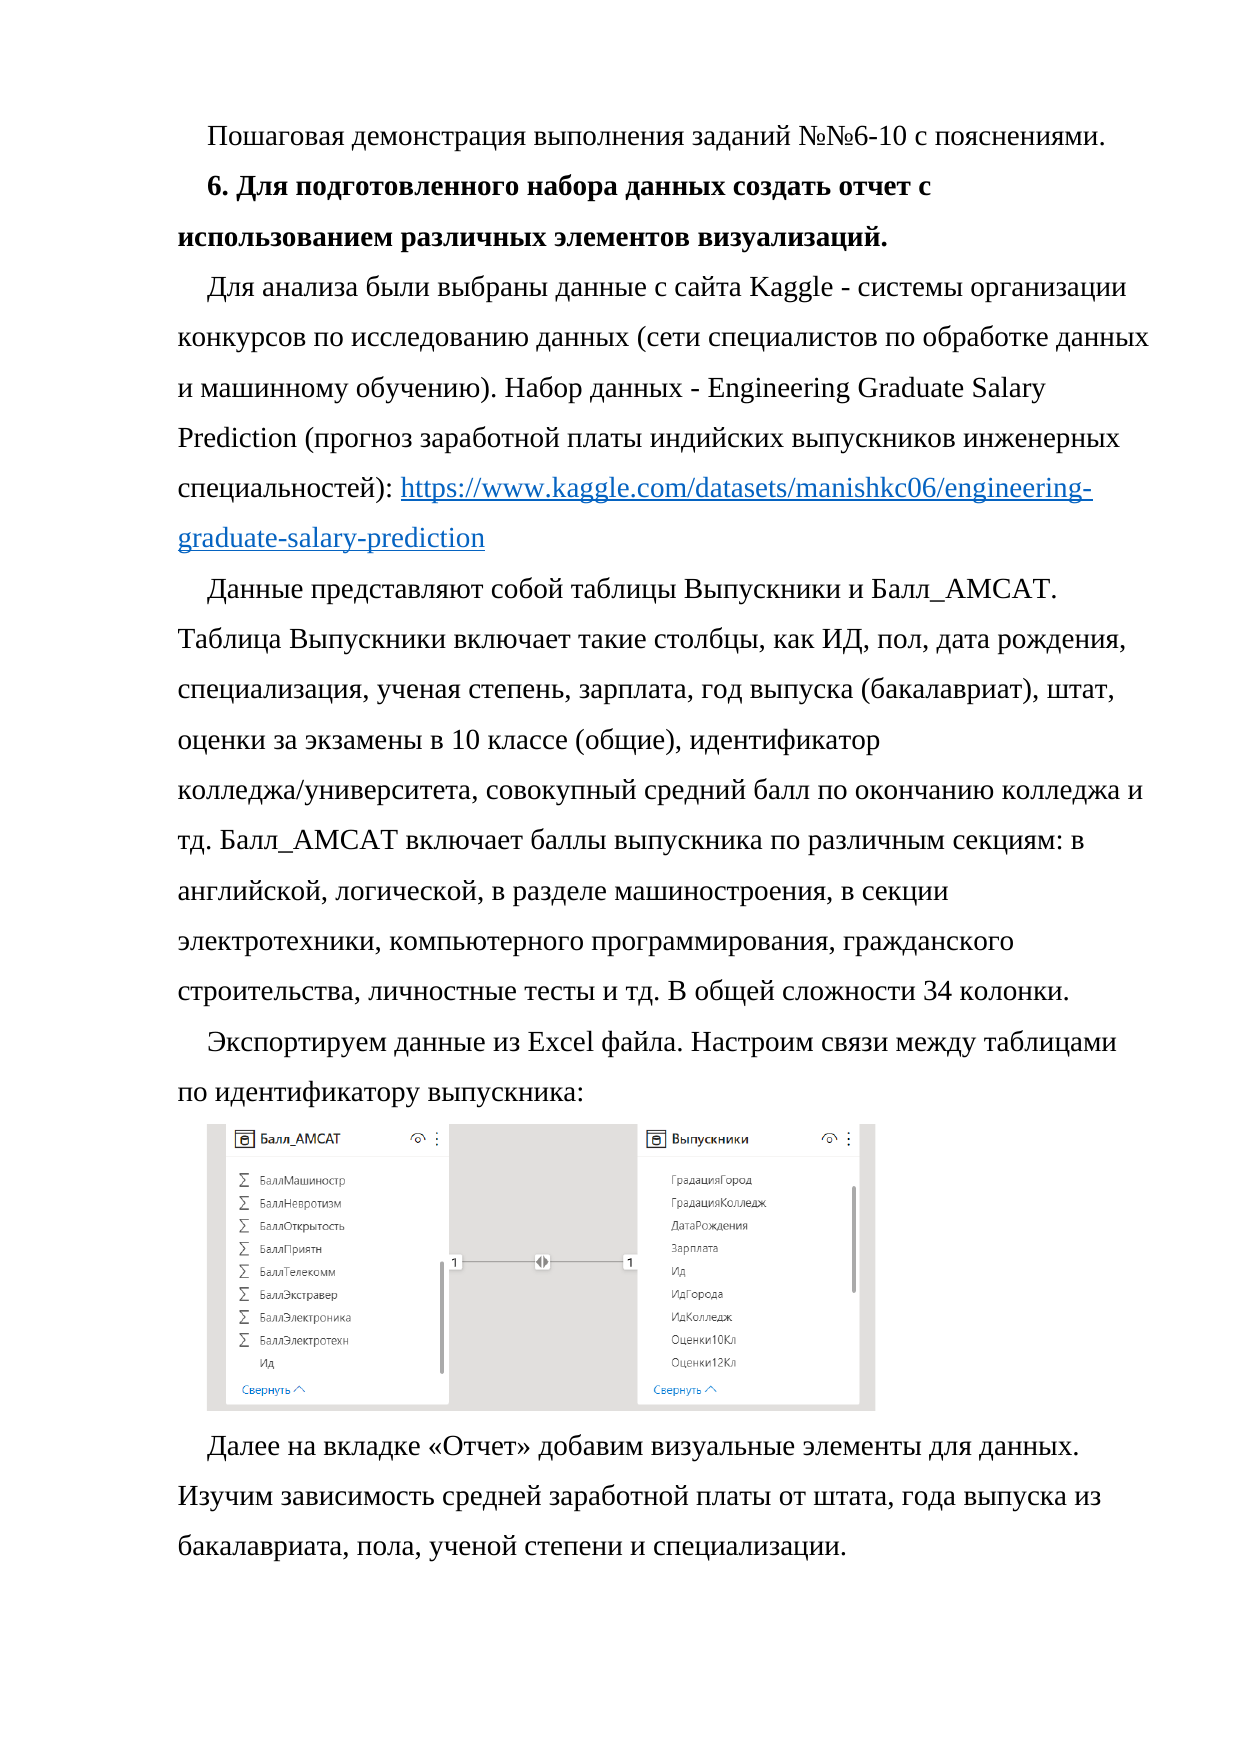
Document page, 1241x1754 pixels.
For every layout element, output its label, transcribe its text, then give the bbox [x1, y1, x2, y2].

text Пошаговая демонстрация выполнения заданий №№6-10 с пояснениями. [177, 118, 1152, 152]
picture [206, 1124, 876, 1411]
text Для анализа были выбраны данные с сайта Kaggle - системы организации конкурсов по исследованию данных (сети специалистов по обработке данных и машинному обучению). Набор данных - Engineering Graduate Salary Prediction (прогноз заработной платы индийских выпускников инженерных специальностей): https://www.kaggle.com/datasets/manishkc06/engineering-graduate-salary-prediction [177, 269, 1152, 554]
text Данные представляют собой таблицы Выпускники и Балл_AMCAT. Таблица Выпускники включает такие столбцы, как ИД, пол, дата рождения, специализация, ученая степень, зарплата, год выпуска (бакалавриат), штат, оценки за экзамены в 10 классе (общие), идентификатор колледжа/университета, совокупный средний балл по окончанию колледжа и тд. Балл_AMCAT включает баллы выпускника по различным секциям: в английской, логической, в разделе машиностроения, в секции электротехники, компьютерного программирования, гражданского строительства, личностные тесты и тд. В общей сложности 34 колонки. [177, 571, 1152, 1007]
text 6. Для подготовленного набора данных создать отчет с использованием различных элементов визуализаций. [177, 168, 1152, 252]
text Экспортируем данные из Excel файла. Настроим связи между таблицами по идентификатору выпускника: [177, 1024, 1152, 1108]
text Далее на вкладке «Отчет» добавим визуальные элементы для данных. Изучим зависимость средней заработной платы от штата, года выпуска из бакалавриата, пола, ученой степени и специализации. [177, 1428, 1152, 1562]
